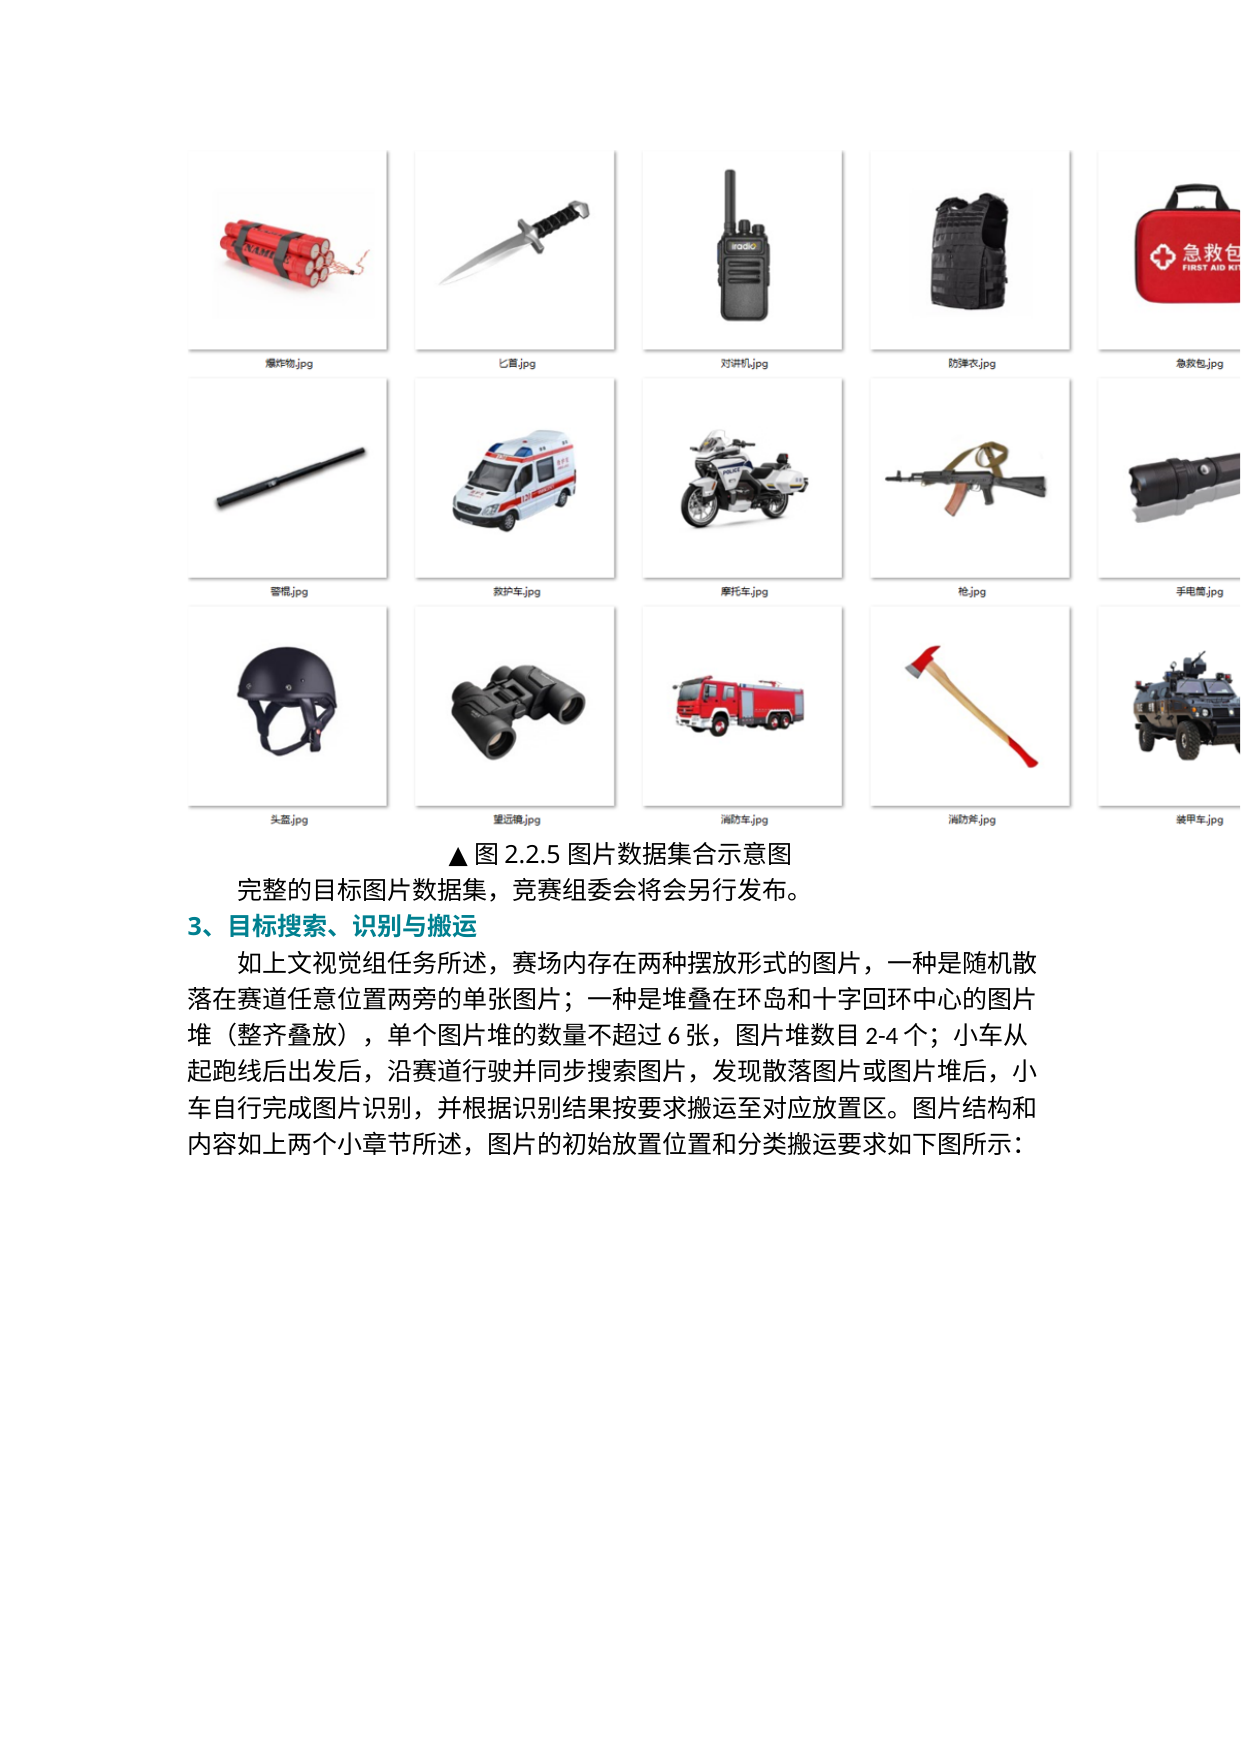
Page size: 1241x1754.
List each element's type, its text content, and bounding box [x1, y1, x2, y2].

picture [187, 150, 1241, 835]
subtitle 3、目标搜索、识别与搬运 [187, 907, 1053, 943]
text 完整的目标图片数据集，竞赛组委会将会另行发布。 [187, 871, 1053, 907]
text ▲ 图2.2.5 图片数据集合示意图 [187, 835, 1053, 871]
text 如上文视觉组任务所述，赛场内存在两种摆放形式的图片，一种是随机散落在赛道任意位置两旁的单张图片；一种是堆叠在环岛和十字回环中心的图片堆（整齐叠放），单个图片堆的数量不超过6张，图片堆数目2-4个；小车从起跑线后出发后，沿赛道行驶并同步搜索图片，发现散落图片或图片堆后，小车自行完成图片识别，并根据识别结果按要求搬运至对应放置区。图片结构和内容如上两个小章节所述，图片的初始放置位置和分类搬运要求如下图所示： [187, 943, 1053, 1161]
